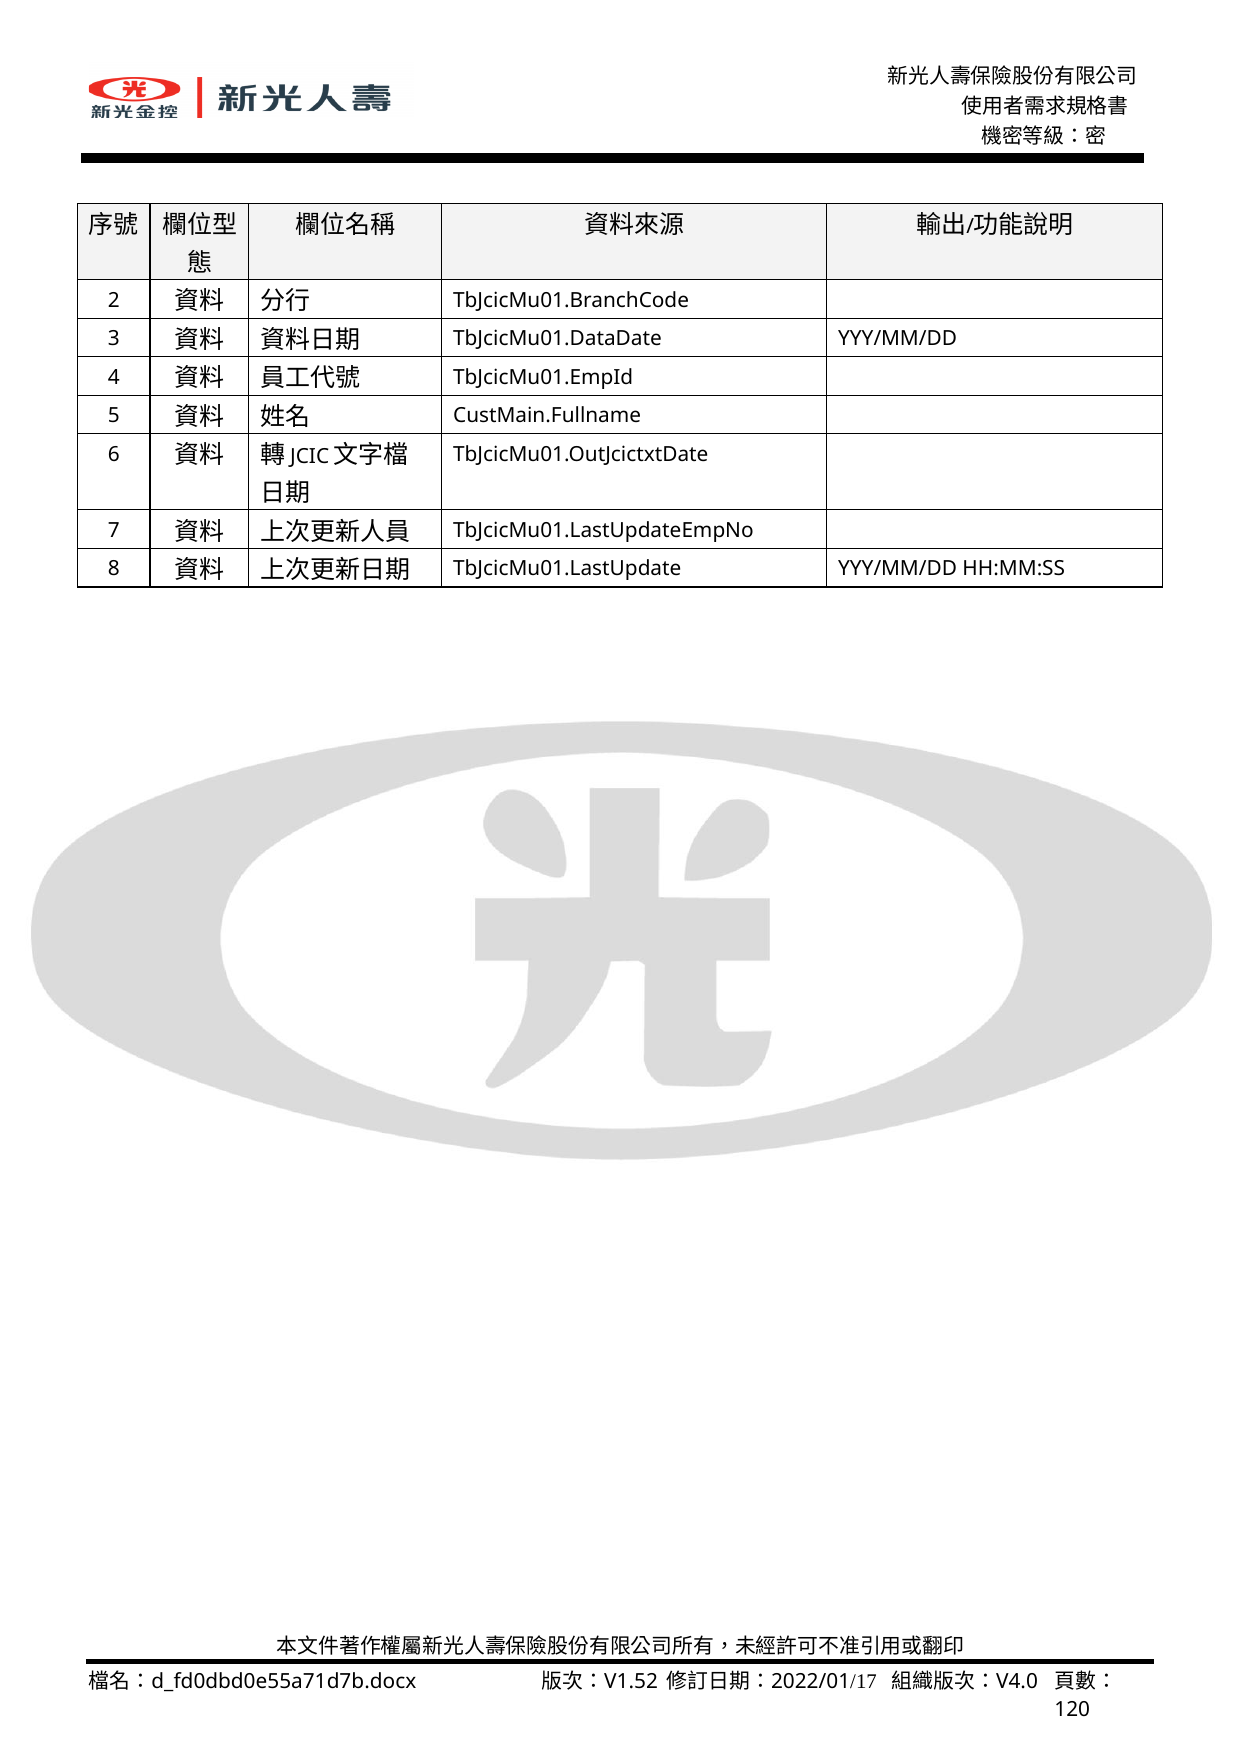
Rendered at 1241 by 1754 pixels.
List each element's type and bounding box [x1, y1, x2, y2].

picture [25, 713, 1215, 1166]
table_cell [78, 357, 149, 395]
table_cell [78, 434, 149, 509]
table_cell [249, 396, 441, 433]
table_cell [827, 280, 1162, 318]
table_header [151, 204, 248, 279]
picture [88, 61, 414, 118]
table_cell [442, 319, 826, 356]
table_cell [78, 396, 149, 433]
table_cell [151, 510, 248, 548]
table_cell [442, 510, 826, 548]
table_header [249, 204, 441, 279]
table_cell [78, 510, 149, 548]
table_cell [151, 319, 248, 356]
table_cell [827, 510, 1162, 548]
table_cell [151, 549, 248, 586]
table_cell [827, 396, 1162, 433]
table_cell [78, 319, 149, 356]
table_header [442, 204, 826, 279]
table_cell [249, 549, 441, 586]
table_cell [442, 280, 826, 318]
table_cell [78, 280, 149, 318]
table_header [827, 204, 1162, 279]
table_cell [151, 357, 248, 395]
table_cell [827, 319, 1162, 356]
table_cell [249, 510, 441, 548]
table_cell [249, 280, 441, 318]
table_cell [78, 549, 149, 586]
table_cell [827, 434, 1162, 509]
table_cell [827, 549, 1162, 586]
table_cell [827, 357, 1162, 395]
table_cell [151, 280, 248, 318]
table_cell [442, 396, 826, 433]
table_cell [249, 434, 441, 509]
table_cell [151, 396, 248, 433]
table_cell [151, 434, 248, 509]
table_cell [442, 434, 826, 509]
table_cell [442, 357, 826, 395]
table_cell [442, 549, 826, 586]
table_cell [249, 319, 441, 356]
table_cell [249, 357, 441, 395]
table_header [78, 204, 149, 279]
